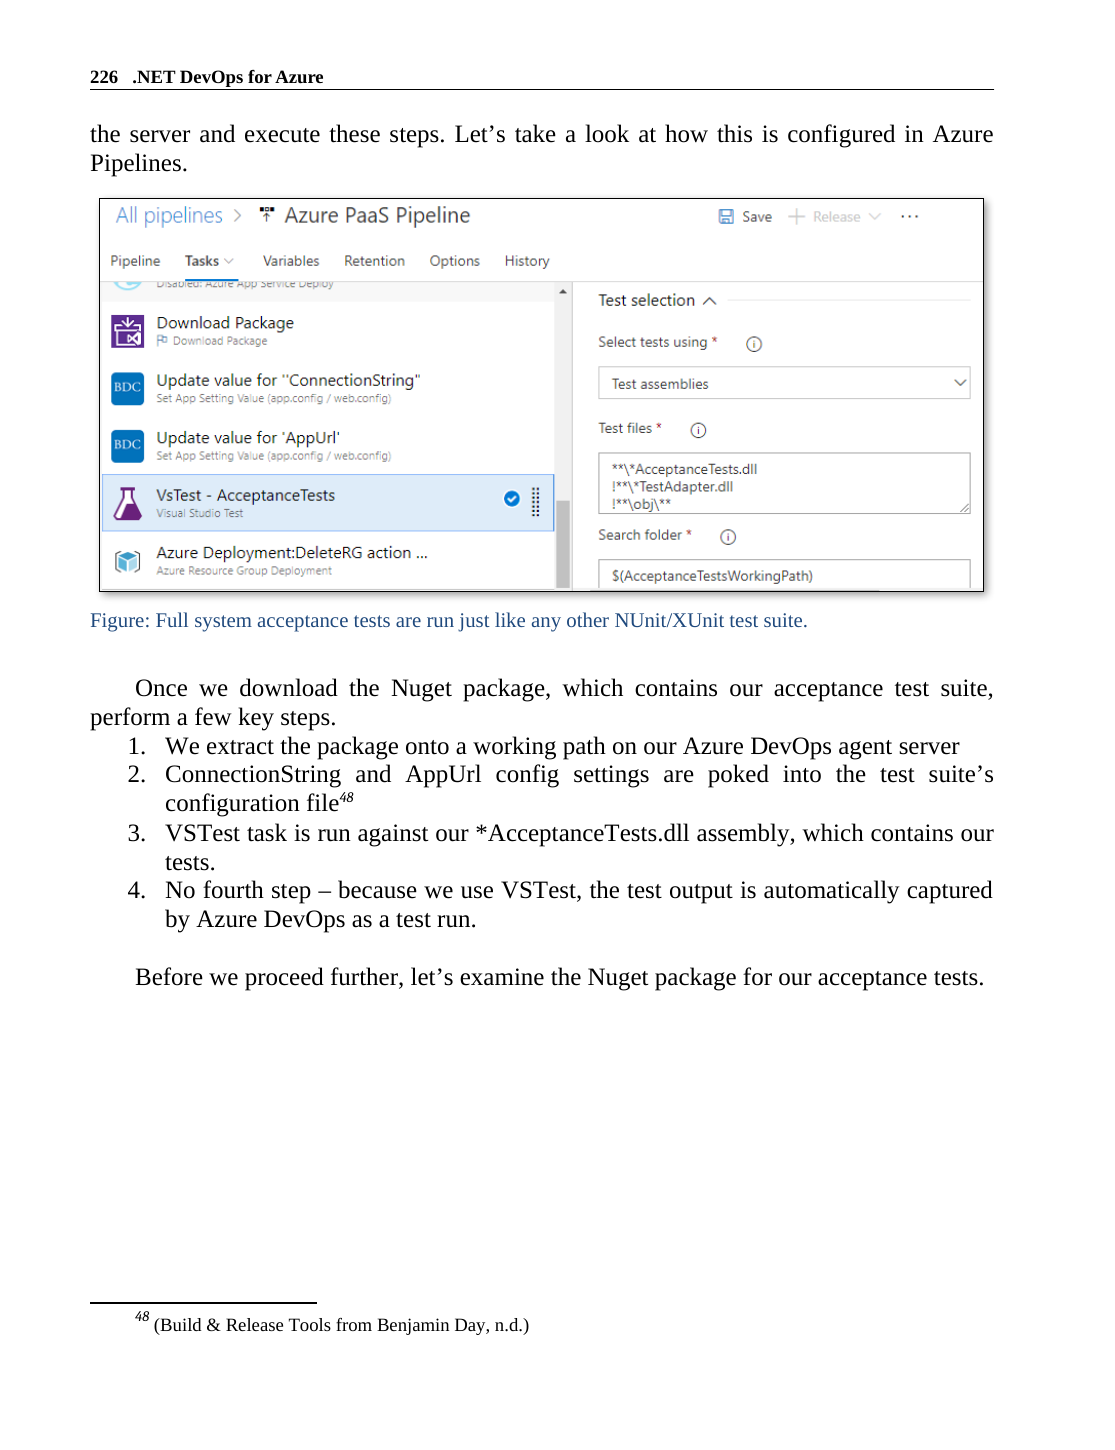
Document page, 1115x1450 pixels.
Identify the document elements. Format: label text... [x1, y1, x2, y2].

text Once we download the Nuget package, which contains our acceptance test suite, perform a few key steps. [90, 673, 994, 731]
list ConnectionString and AppUrl config settings are poked into the test suite’s configuration file [127, 759, 994, 818]
list VSTest task is run against our *AcceptanceTests.dll assembly, which contains our tests. [127, 818, 994, 875]
text Before we proceed further, let’s examine the Nuget package for our acceptance tests. [90, 962, 994, 990]
text Figure: Full system acceptance tests are run just like any other NUnit/XUnit test suite. [90, 608, 994, 632]
list We extract the package onto a working path on our Azure DevOps agent server [127, 731, 994, 759]
picture [100, 199, 983, 591]
list No fourth step – because we use VSTest, the test output is automatically captured by Azure DevOps as a test run. [127, 875, 994, 933]
